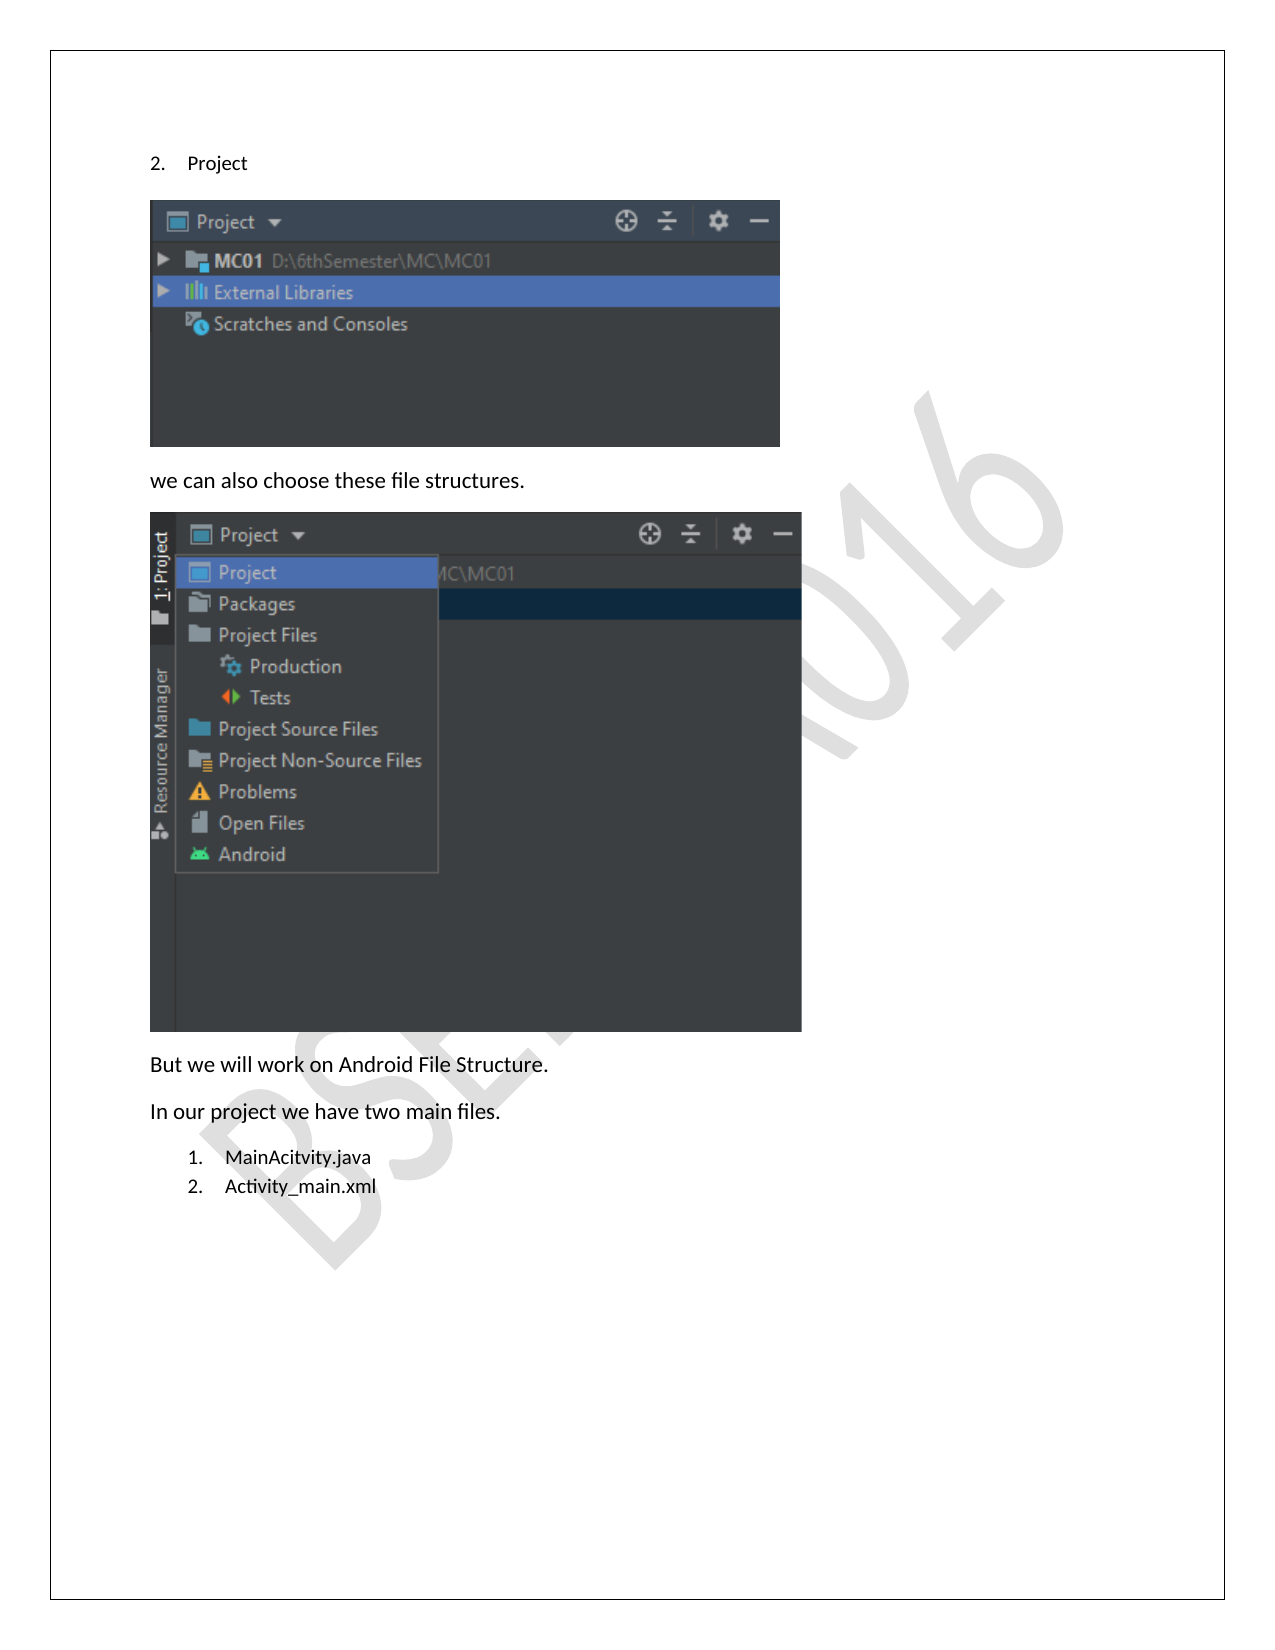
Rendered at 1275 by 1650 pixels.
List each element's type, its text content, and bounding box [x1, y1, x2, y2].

picture [150, 512, 802, 1032]
text But we will work on Android File Structure. [150, 1050, 1125, 1078]
list Project [150, 150, 1125, 175]
list Activity_main.xml [187, 1173, 1125, 1198]
text we can also choose these file structures. [150, 466, 1125, 494]
picture [150, 200, 780, 447]
text In our project we have two main files. [150, 1097, 1125, 1125]
list MainAcitvity.java [187, 1144, 1125, 1169]
